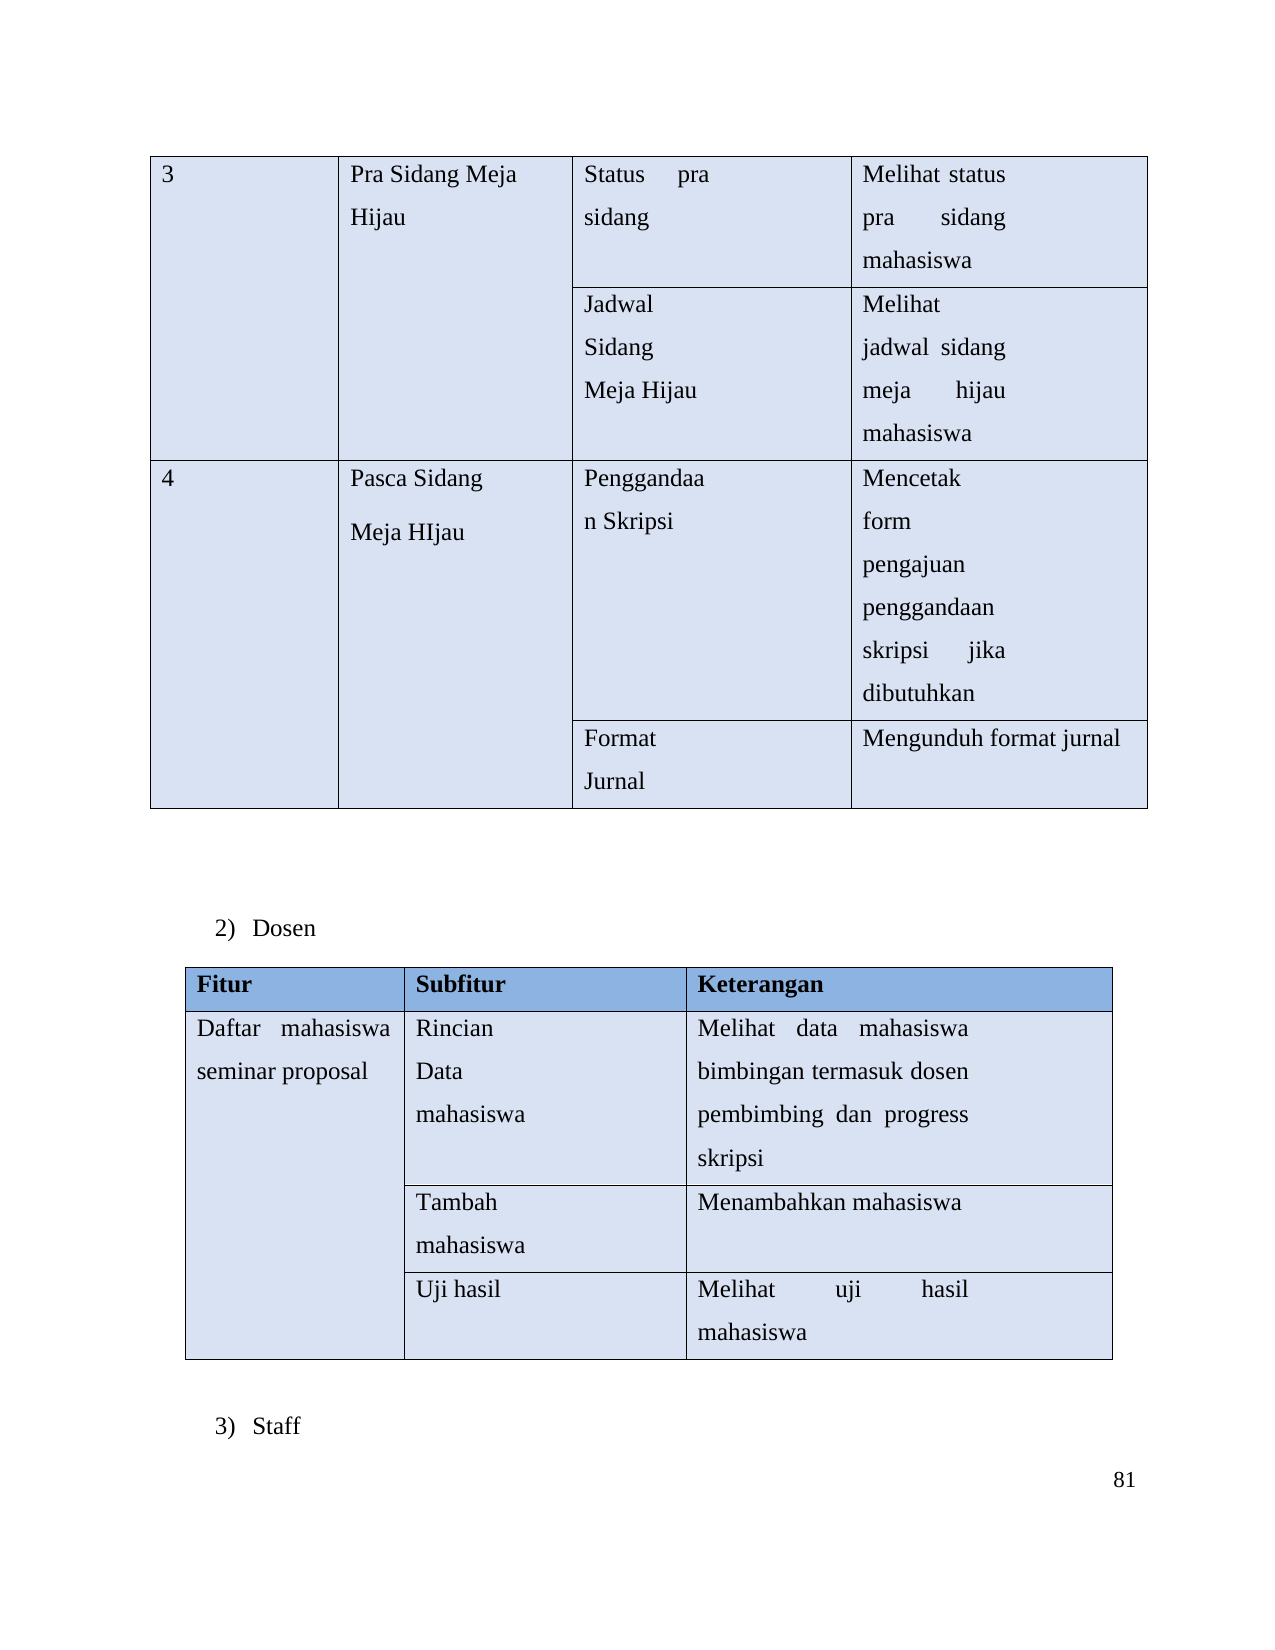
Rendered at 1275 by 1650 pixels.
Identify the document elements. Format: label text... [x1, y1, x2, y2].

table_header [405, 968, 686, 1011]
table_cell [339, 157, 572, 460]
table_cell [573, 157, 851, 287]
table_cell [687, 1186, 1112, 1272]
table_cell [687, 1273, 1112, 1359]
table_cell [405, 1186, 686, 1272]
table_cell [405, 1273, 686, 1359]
list Staff [214, 1411, 1271, 1440]
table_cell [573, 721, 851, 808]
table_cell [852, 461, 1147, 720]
list Dosen [214, 913, 1271, 942]
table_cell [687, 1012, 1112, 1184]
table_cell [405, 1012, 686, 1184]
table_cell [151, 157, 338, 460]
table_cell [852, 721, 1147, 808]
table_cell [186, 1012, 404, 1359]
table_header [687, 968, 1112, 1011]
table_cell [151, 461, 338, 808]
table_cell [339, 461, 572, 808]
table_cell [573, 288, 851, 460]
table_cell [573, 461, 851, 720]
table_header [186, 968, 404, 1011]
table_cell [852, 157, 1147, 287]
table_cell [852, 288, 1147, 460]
